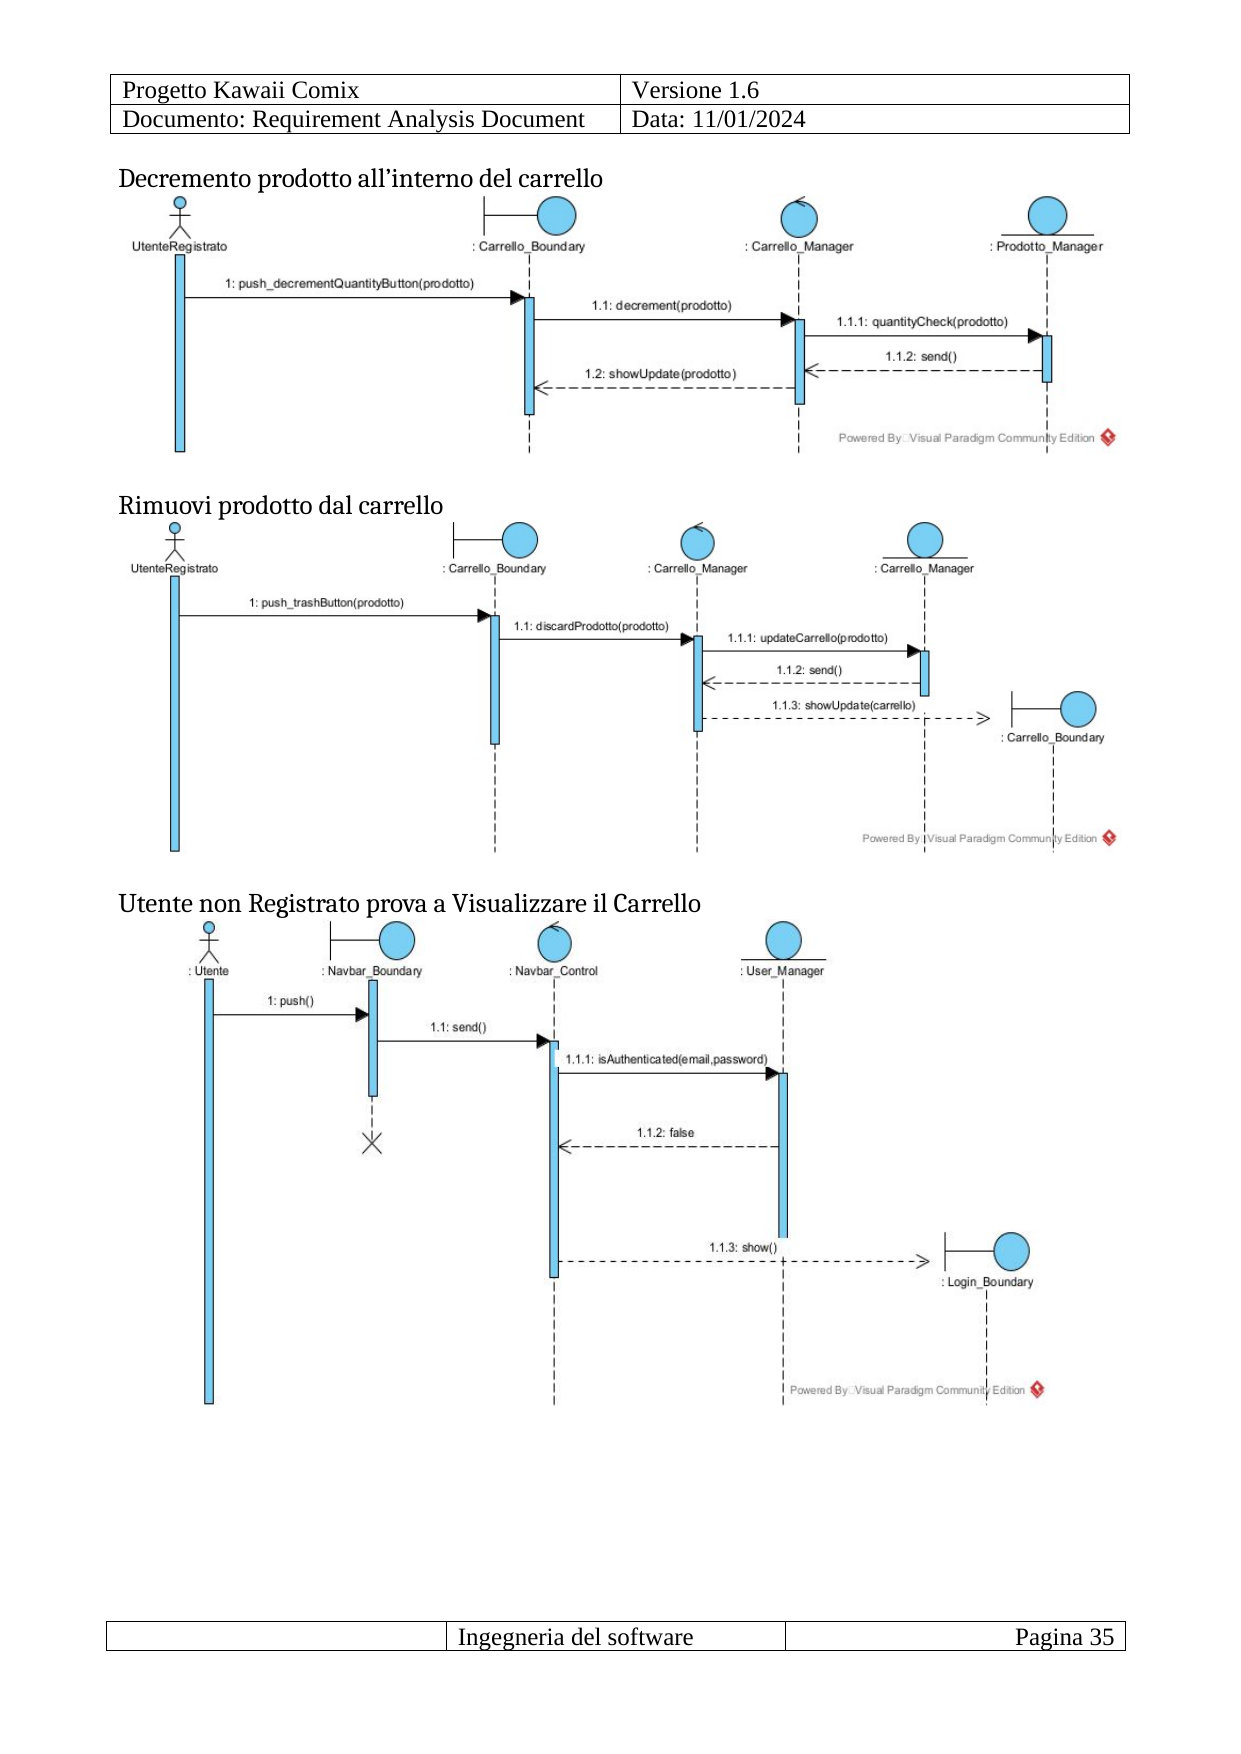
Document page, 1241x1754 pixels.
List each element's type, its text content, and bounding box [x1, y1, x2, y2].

subtitle Rimuovi prodotto dal carrello [118, 490, 1122, 520]
picture [118, 520, 1122, 856]
subtitle Utente non Registrato prova a Visualizzare il Carrello [118, 888, 1122, 919]
subtitle Decremento prodotto all’interno del carrello [118, 163, 1122, 194]
picture [118, 919, 1050, 1409]
picture [118, 194, 1122, 457]
